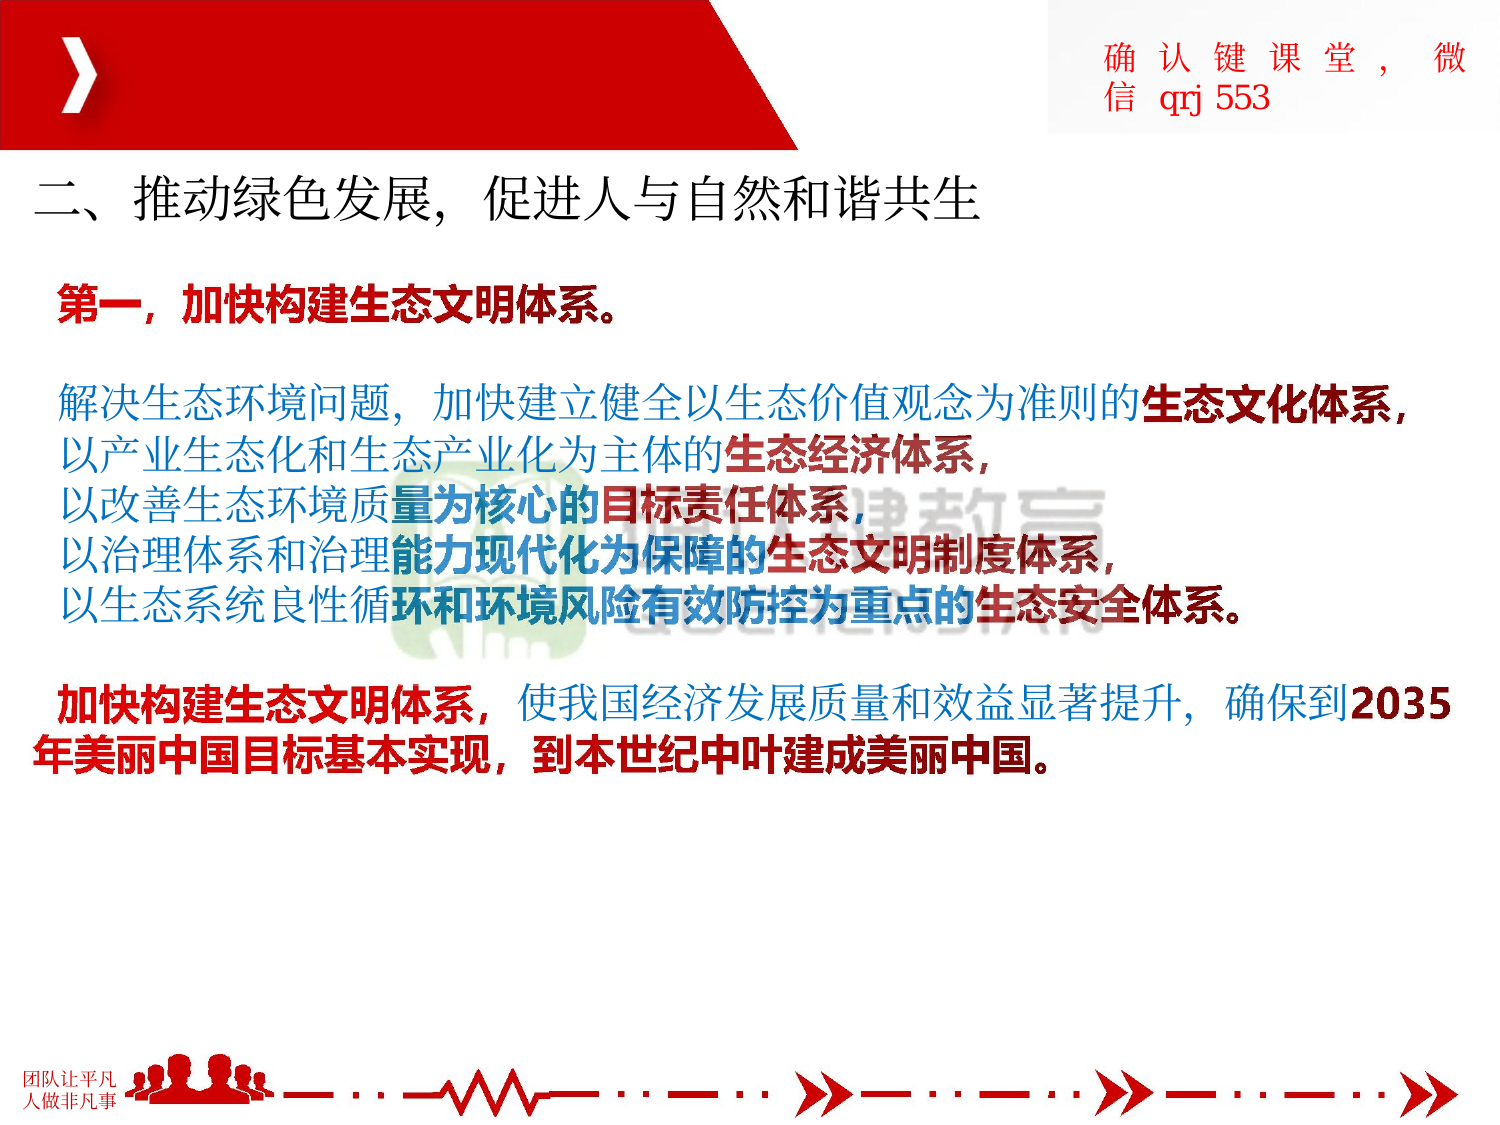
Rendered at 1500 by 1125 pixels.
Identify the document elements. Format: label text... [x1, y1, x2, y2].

text 解决生态环境问题，加快建立健全以生态价值观念为准则的 [57, 375, 1168, 430]
text 以治理体系和治理 [57, 530, 1168, 580]
text 以产业生态化和生态产业化为主体的 [57, 430, 1168, 480]
text 团队让平凡 [23, 1071, 142, 1090]
text 使我国经济发展质量和效益显著提升，确保到 [516, 675, 1376, 730]
text 以生态系统良性循 [57, 580, 1168, 630]
text 二、推动绿色发展，促进人与自然和谐共生 [33, 164, 1008, 230]
picture [0, 0, 1500, 1125]
text 确 认 键 课 堂 ， 微 信 qrj 553 [1104, 40, 1500, 117]
text 人做非凡事 [23, 1094, 142, 1113]
text 以改善生态环境质 [57, 480, 1168, 530]
